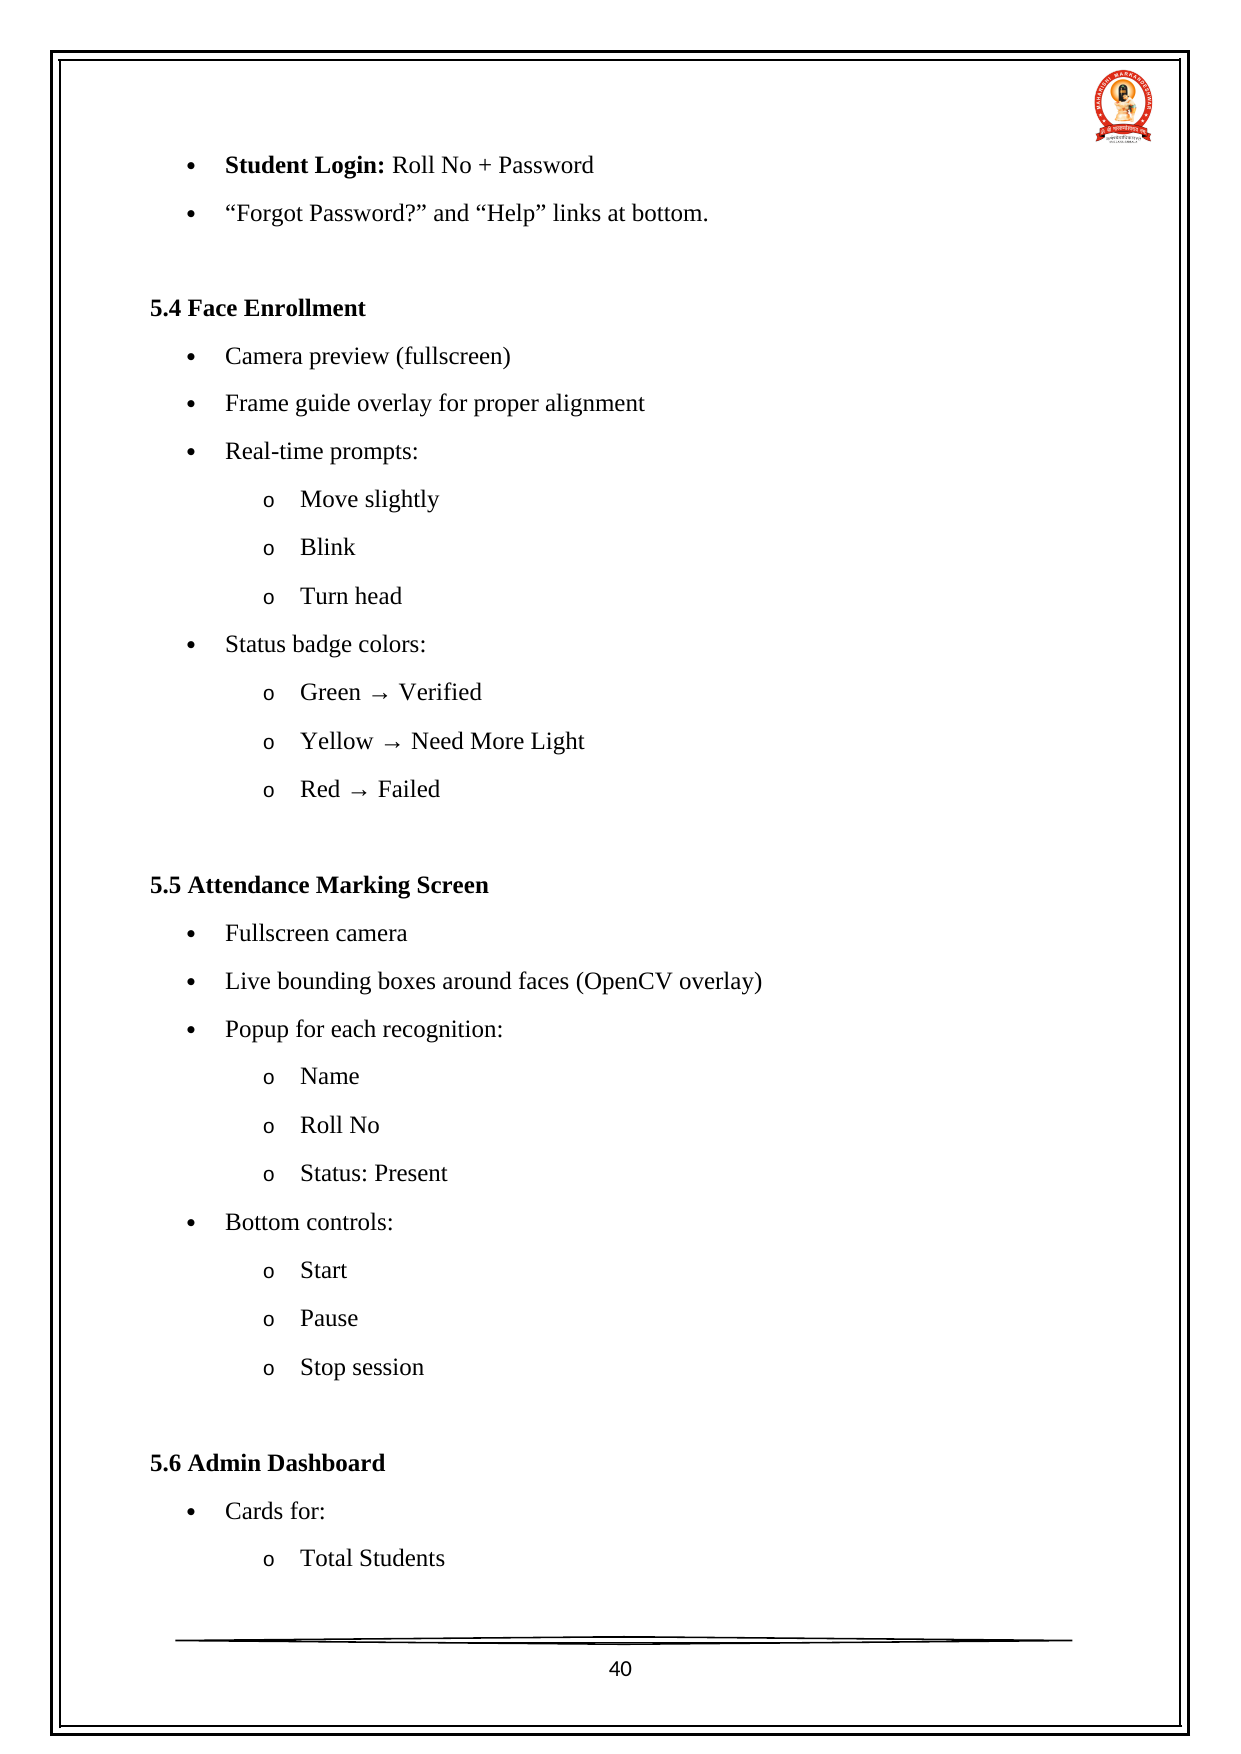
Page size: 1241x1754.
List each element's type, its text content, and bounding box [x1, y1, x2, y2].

list Frame guide overlay for proper alignment [187, 388, 1090, 417]
text 5.5 Attendance Marking Screen [150, 871, 1090, 899]
list Stop session [262, 1352, 1090, 1381]
list Blink [262, 532, 1090, 562]
text 5.4 Face Enrollment [150, 293, 1090, 322]
list Pause [262, 1303, 1090, 1333]
list Status badge colors: [187, 629, 1090, 658]
list Turn head [262, 581, 1090, 611]
list Roll No [262, 1110, 1090, 1139]
list Name [262, 1061, 1090, 1091]
list Fullscreen camera [187, 918, 1090, 947]
list Red → Failed [262, 774, 1090, 804]
list Green → Verified [262, 677, 1090, 707]
list Camera preview (fullscreen) [187, 341, 1090, 369]
list Start [262, 1255, 1090, 1284]
list Real-time prompts: [187, 436, 1090, 465]
list Total Students [262, 1543, 1090, 1573]
list “Forgot Password?” and “Help” links at bottom. [187, 198, 1090, 226]
list Student Login: Roll No + Password [187, 150, 1090, 179]
list Live bounding boxes around faces (OpenCV overlay) [187, 966, 1090, 995]
list Popup for each recognition: [187, 1014, 1090, 1042]
list Status: Present [262, 1158, 1090, 1188]
text 5.6 Admin Dashboard [150, 1448, 1090, 1477]
list Bottom controls: [187, 1207, 1090, 1236]
list Yellow → Need More Light [262, 726, 1090, 755]
picture [1090, 68, 1155, 146]
list Cards for: [187, 1496, 1090, 1524]
list Move slightly [262, 484, 1090, 513]
